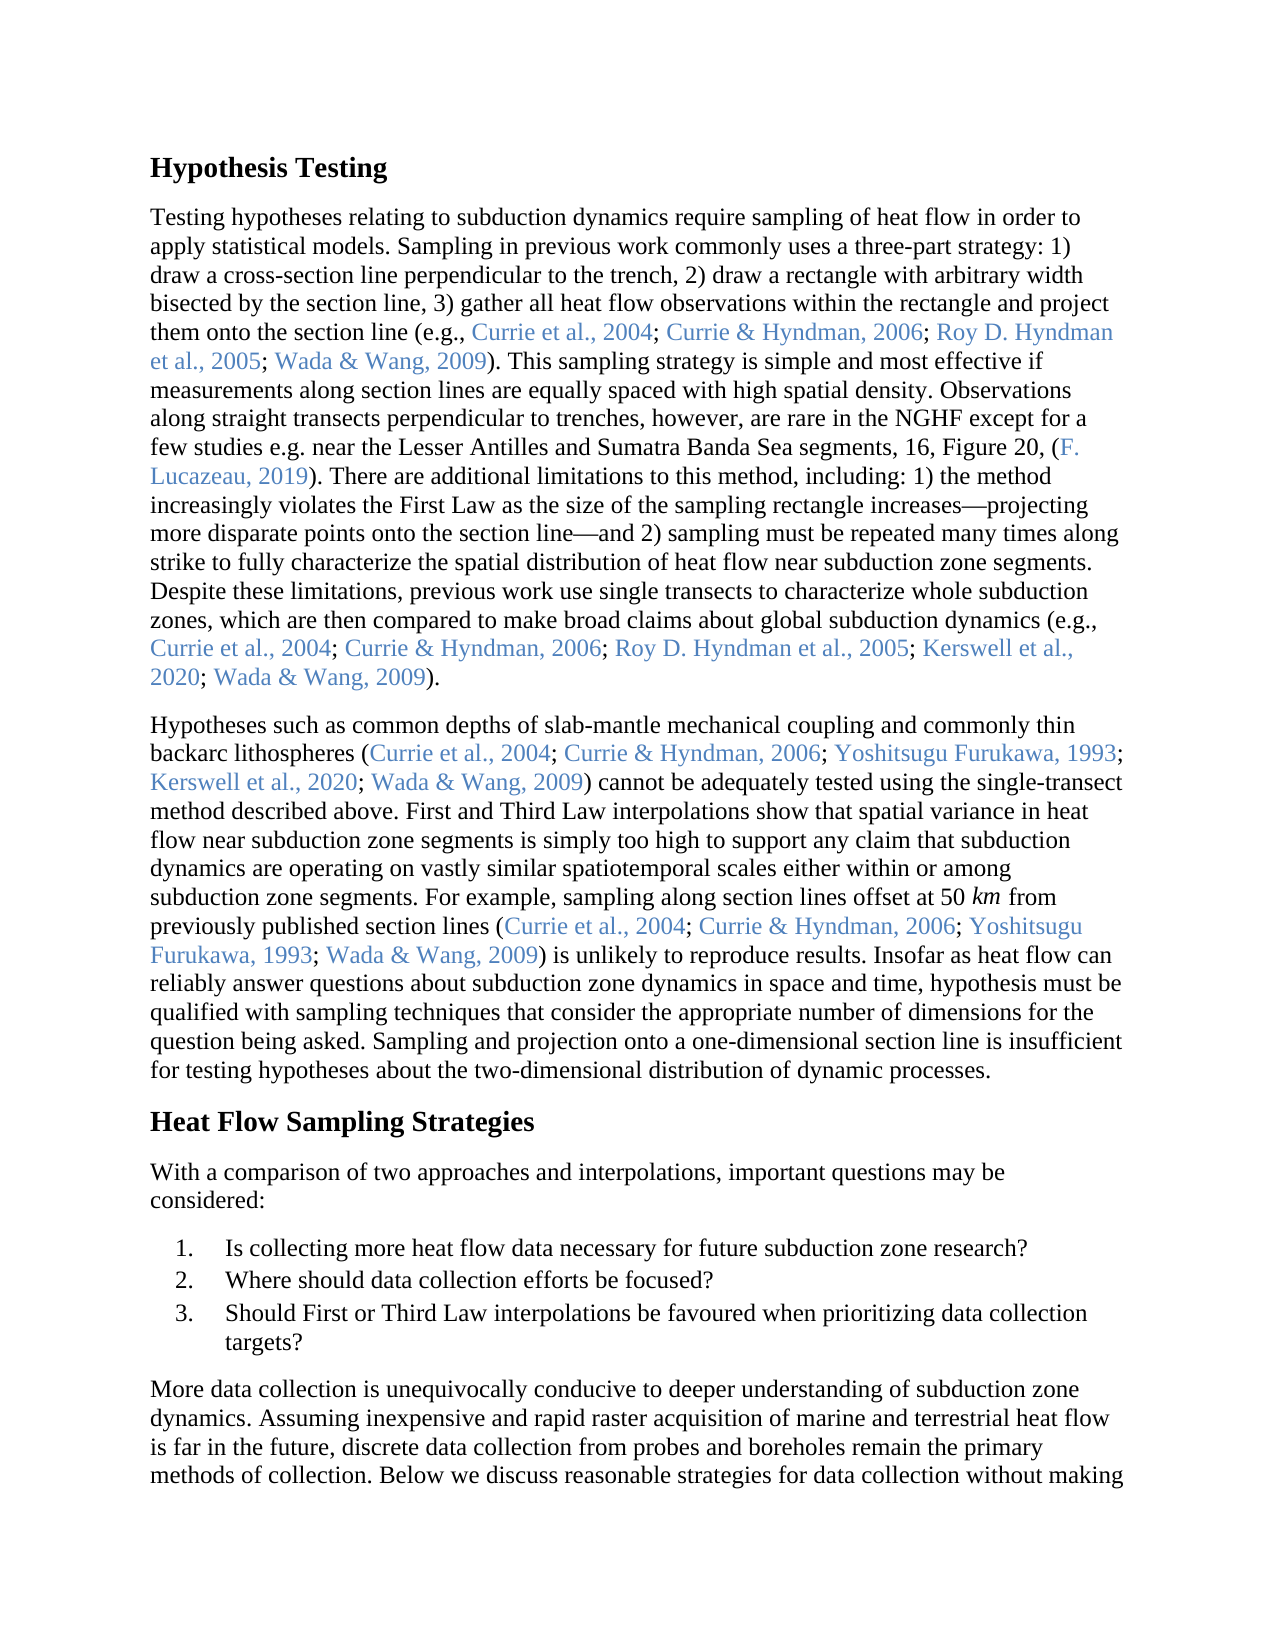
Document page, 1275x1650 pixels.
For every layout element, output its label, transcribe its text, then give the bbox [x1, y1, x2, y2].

list Where should data collection efforts be focused? [175, 1265, 1125, 1294]
text Testing hypotheses relating to subduction dynamics require sampling of heat flow in order to apply statistical models. Sampling in previous work commonly uses a three-part strategy: 1) draw a cross-section line perpendicular to the trench, 2) draw a rectangle with arbitrary width bisected by the section line, 3) gather all heat flow observations within the rectangle and project them onto the section line (e.g., Currie et al., 2004; Currie & Hyndman, 2006; Roy D. Hyndman et al., 2005; Wada & Wang, 2009). This sampling strategy is simple and most effective if measurements along section lines are equally spaced with high spatial density. Observations along straight transects perpendicular to trenches, however, are rare in the NGHF except for a few studies e.g. near the Lesser Antilles and Sumatra Banda Sea segments, 16, Figure 20, (F. Lucazeau, 2019). There are additional limitations to this method, including: 1) the method increasingly violates the First Law as the size of the sampling rectangle increases—projecting more disparate points onto the section line—and 2) sampling must be repeated many times along strike to fully characterize the spatial distribution of heat flow near subduction zone segments. Despite these limitations, previous work use single transects to characterize whole subduction zones, which are then compared to make broad claims about global subduction dynamics (e.g., Currie et al., 2004; Currie & Hyndman, 2006; Roy D. Hyndman et al., 2005; Kerswell et al., 2020; Wada & Wang, 2009). [150, 202, 1125, 691]
subtitle Hypothesis Testing [150, 150, 1125, 183]
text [150, 1374, 1125, 1489]
list Is collecting more heat flow data necessary for future subduction zone research? [175, 1233, 1125, 1262]
subtitle Heat Flow Sampling Strategies [150, 1104, 1125, 1138]
text Hypotheses such as common depths of slab-mantle mechanical coupling and commonly thin backarc lithospheres (Currie et al., 2004; Currie & Hyndman, 2006; Yoshitsugu Furukawa, 1993; Kerswell et al., 2020; Wada & Wang, 2009) cannot be adequately tested using the single-transect method described above. First and Third Law interpolations show that spatial variance in heat flow near subduction zone segments is simply too high to support any claim that subduction dynamics are operating on vastly similar spatiotemporal scales either within or among subduction zone segments. For example, sampling along section lines offset at 50 from previously published section lines (Currie et al., 2004; Currie & Hyndman, 2006; Yoshitsugu Furukawa, 1993; Wada & Wang, 2009) is unlikely to reproduce results. Insofar as heat flow can reliably answer questions about subduction zone dynamics in space and time, hypothesis must be qualified with sampling techniques that consider the appropriate number of dimensions for the question being asked. Sampling and projection onto a one-dimensional section line is insufficient for testing hypotheses about the two-dimensional distribution of dynamic processes. [150, 710, 1125, 1083]
list Should First or Third Law interpolations be favoured when prioritizing data collection targets? [175, 1298, 1125, 1355]
text With a comparison of two approaches and interpolations, important questions may be considered: [150, 1157, 1125, 1214]
